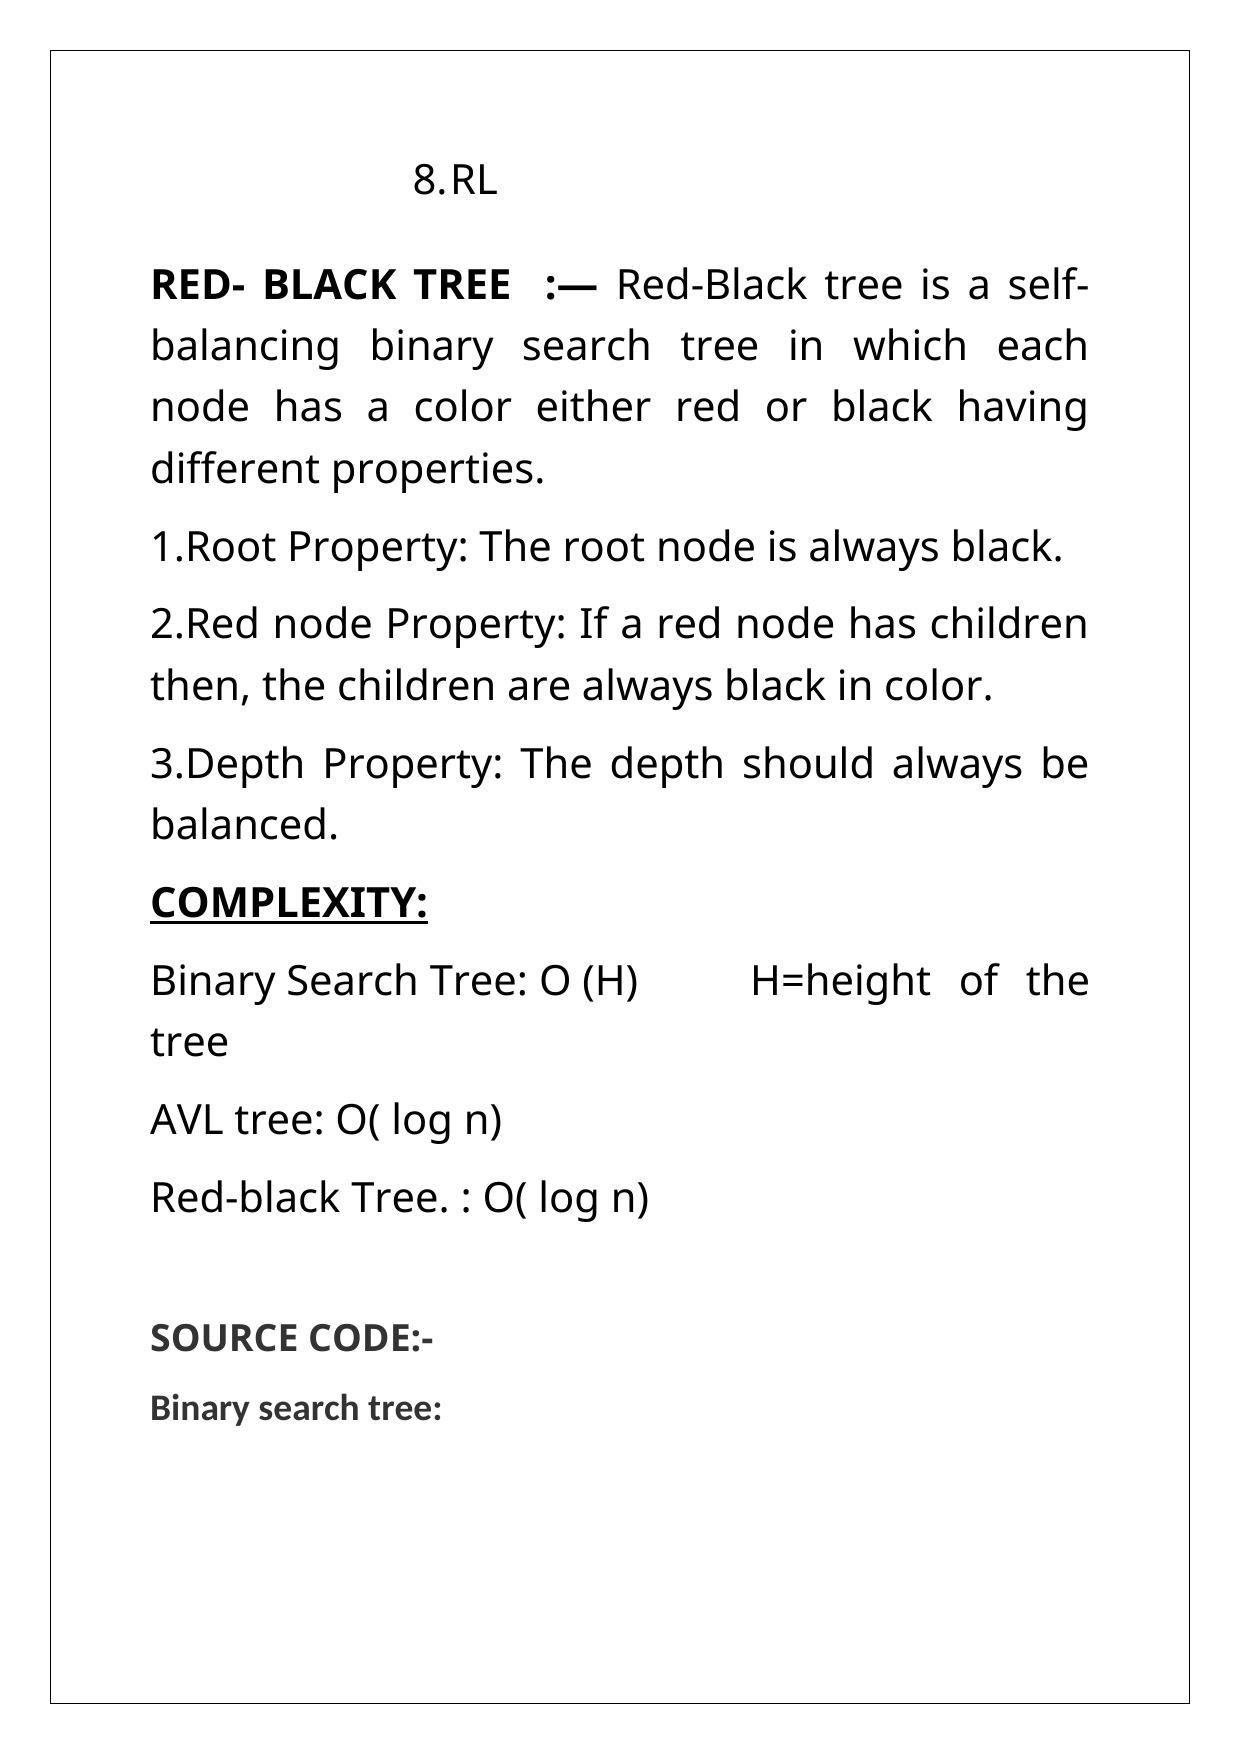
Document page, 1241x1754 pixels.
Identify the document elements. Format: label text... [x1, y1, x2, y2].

list RL [412, 150, 1090, 236]
text AVL tree: O( log n) [150, 1090, 1090, 1147]
text 3.Depth Property: The depth should always be balanced. [150, 733, 1090, 852]
text Binary Search Tree: O (H) H=height of the tree [150, 951, 1090, 1069]
text RED- BLACK TREE :— Red-Black tree is a self-balancing binary search tree in which each node has a color either red or black having different properties. [150, 255, 1090, 495]
text SOURCE CODE:- [150, 1312, 1090, 1363]
text 1.Root Property: The root node is always black. [150, 516, 1090, 573]
text COMPLEXITY: [150, 873, 1090, 929]
text Binary search tree: [150, 1383, 1090, 1429]
text 2.Red node Property: If a red node has children then, the children are always black in color. [150, 594, 1090, 712]
text Red-black Tree. : O( log n) [150, 1168, 1090, 1224]
